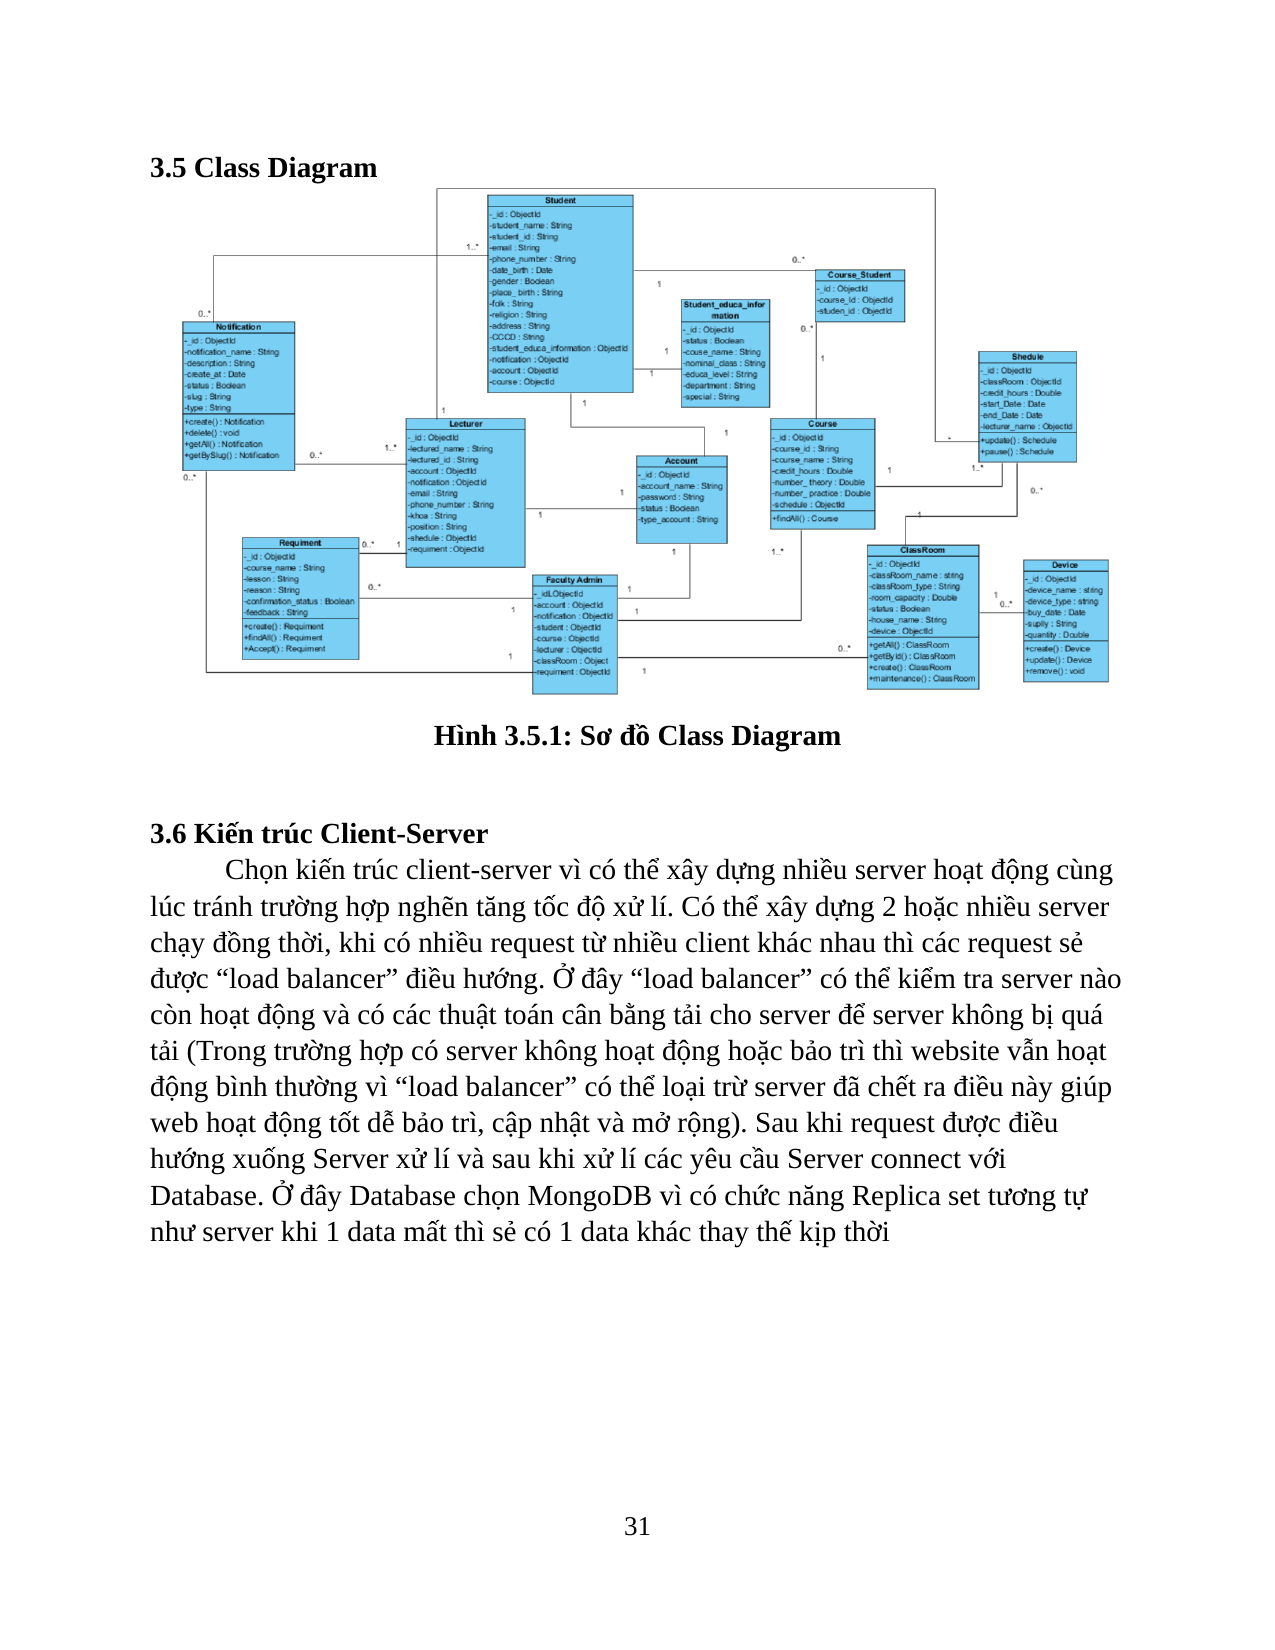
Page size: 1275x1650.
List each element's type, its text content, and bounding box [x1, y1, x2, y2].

subtitle 3.5 Class Diagram [150, 150, 1125, 183]
text Hình 3.5.1: Sơ đồ Class Diagram [150, 718, 1125, 752]
picture [150, 186, 1125, 700]
subtitle 3.6 Kiến trúc Client-Server [150, 816, 1125, 850]
text Chọn kiến trúc client-server vì có thể xây dựng nhiều server hoạt động cùng lúc tránh trường hợp nghẽn tăng tốc độ xử lí. Có thể xây dựng 2 hoặc nhiều server chạy đồng thời, khi có nhiều request từ nhiều client khác nhau thì các request sẻ được “load balancer” điều hướng. Ở đây “load balancer” có thể kiểm tra server nào còn hoạt động và có các thuật toán cân bằng tải cho server để server không bị quá tải (Trong trường hợp có server không hoạt động hoặc bảo trì thì website vẫn hoạt động bình thường vì “load balancer” có thể loại trừ server đã chết ra điều này giúp web hoạt động tốt dễ bảo trì, cập nhật và mở rộng). Sau khi request được điều hướng xuống Server xử lí và sau khi xử lí các yêu cầu Server connect với Database. Ở đây Database chọn MongoDB vì có chức năng Replica set tương tự như server khi 1 data mất thì sẻ có 1 data khác thay thế kịp thời [150, 852, 1125, 1247]
